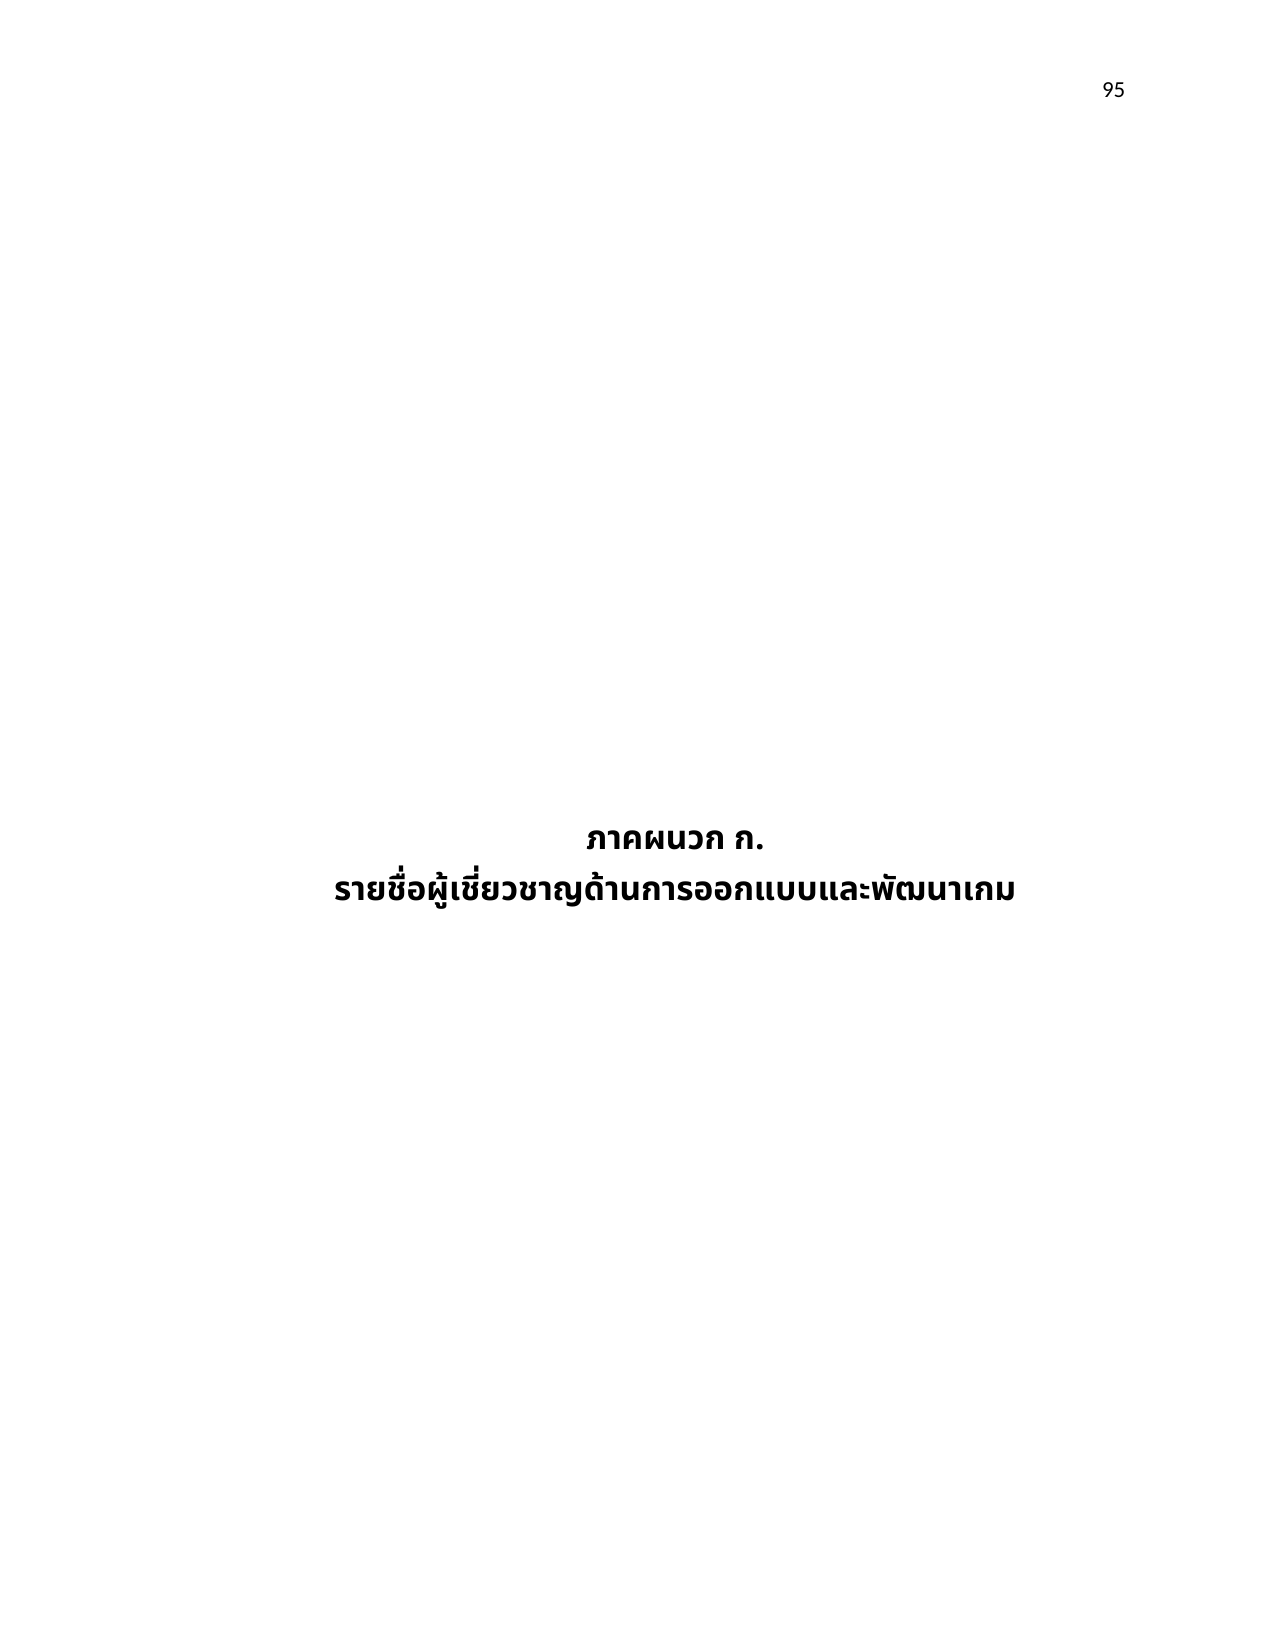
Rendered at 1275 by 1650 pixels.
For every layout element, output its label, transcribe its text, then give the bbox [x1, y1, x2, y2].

text รายชื่อผู้เชี่ยวชาญด้านการออกแบบและพัฒนาเกม [225, 864, 1125, 915]
text ภาคผนวก ก. [225, 814, 1125, 864]
